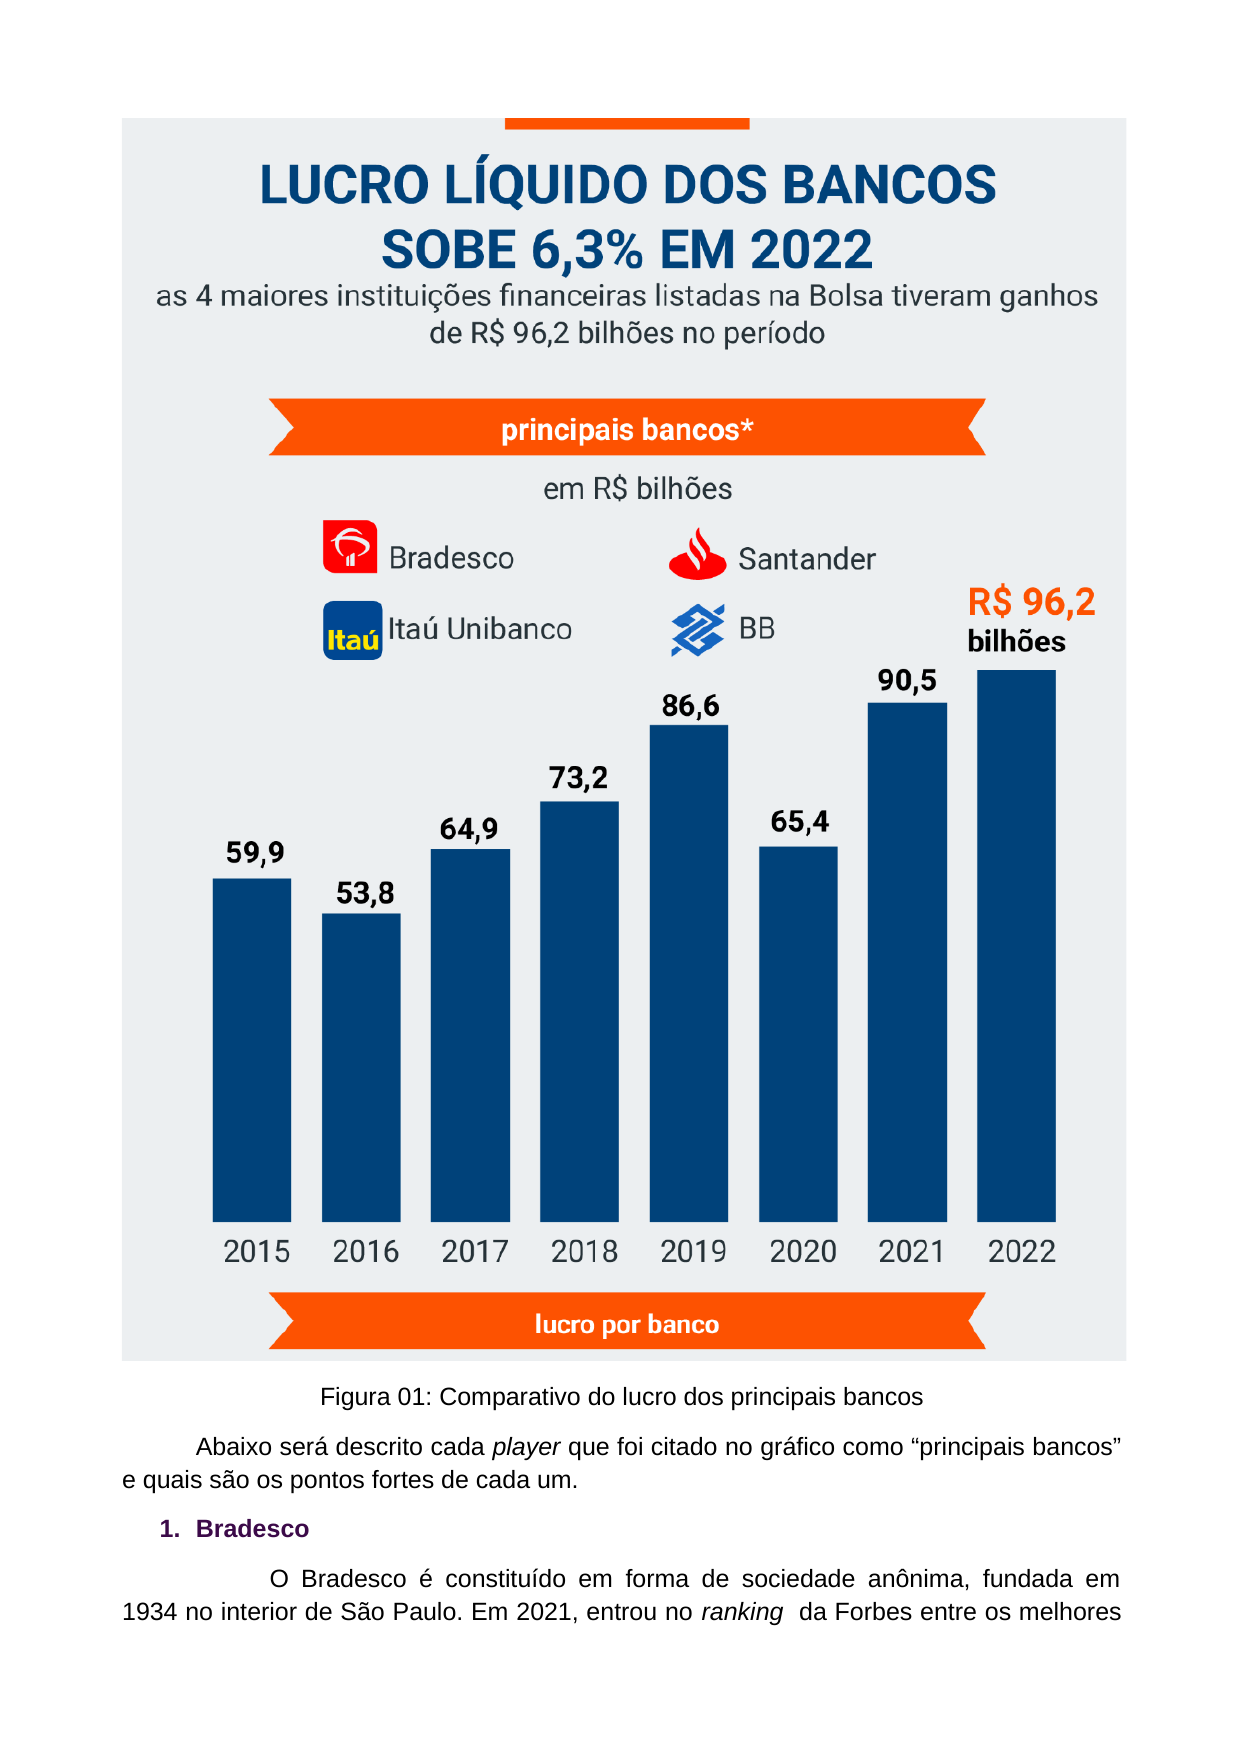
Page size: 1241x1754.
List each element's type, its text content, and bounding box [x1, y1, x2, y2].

list Bradesco [159, 1514, 1122, 1543]
text Abaixo será descrito cada player que foi citado no gráfico como “principais bancos” e quais são os pontos fortes de cada um. [122, 1432, 1122, 1493]
picture [121, 118, 1127, 1361]
text Figura 01: Comparativo do lucro dos principais bancos [122, 1382, 1122, 1411]
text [122, 1564, 1122, 1626]
